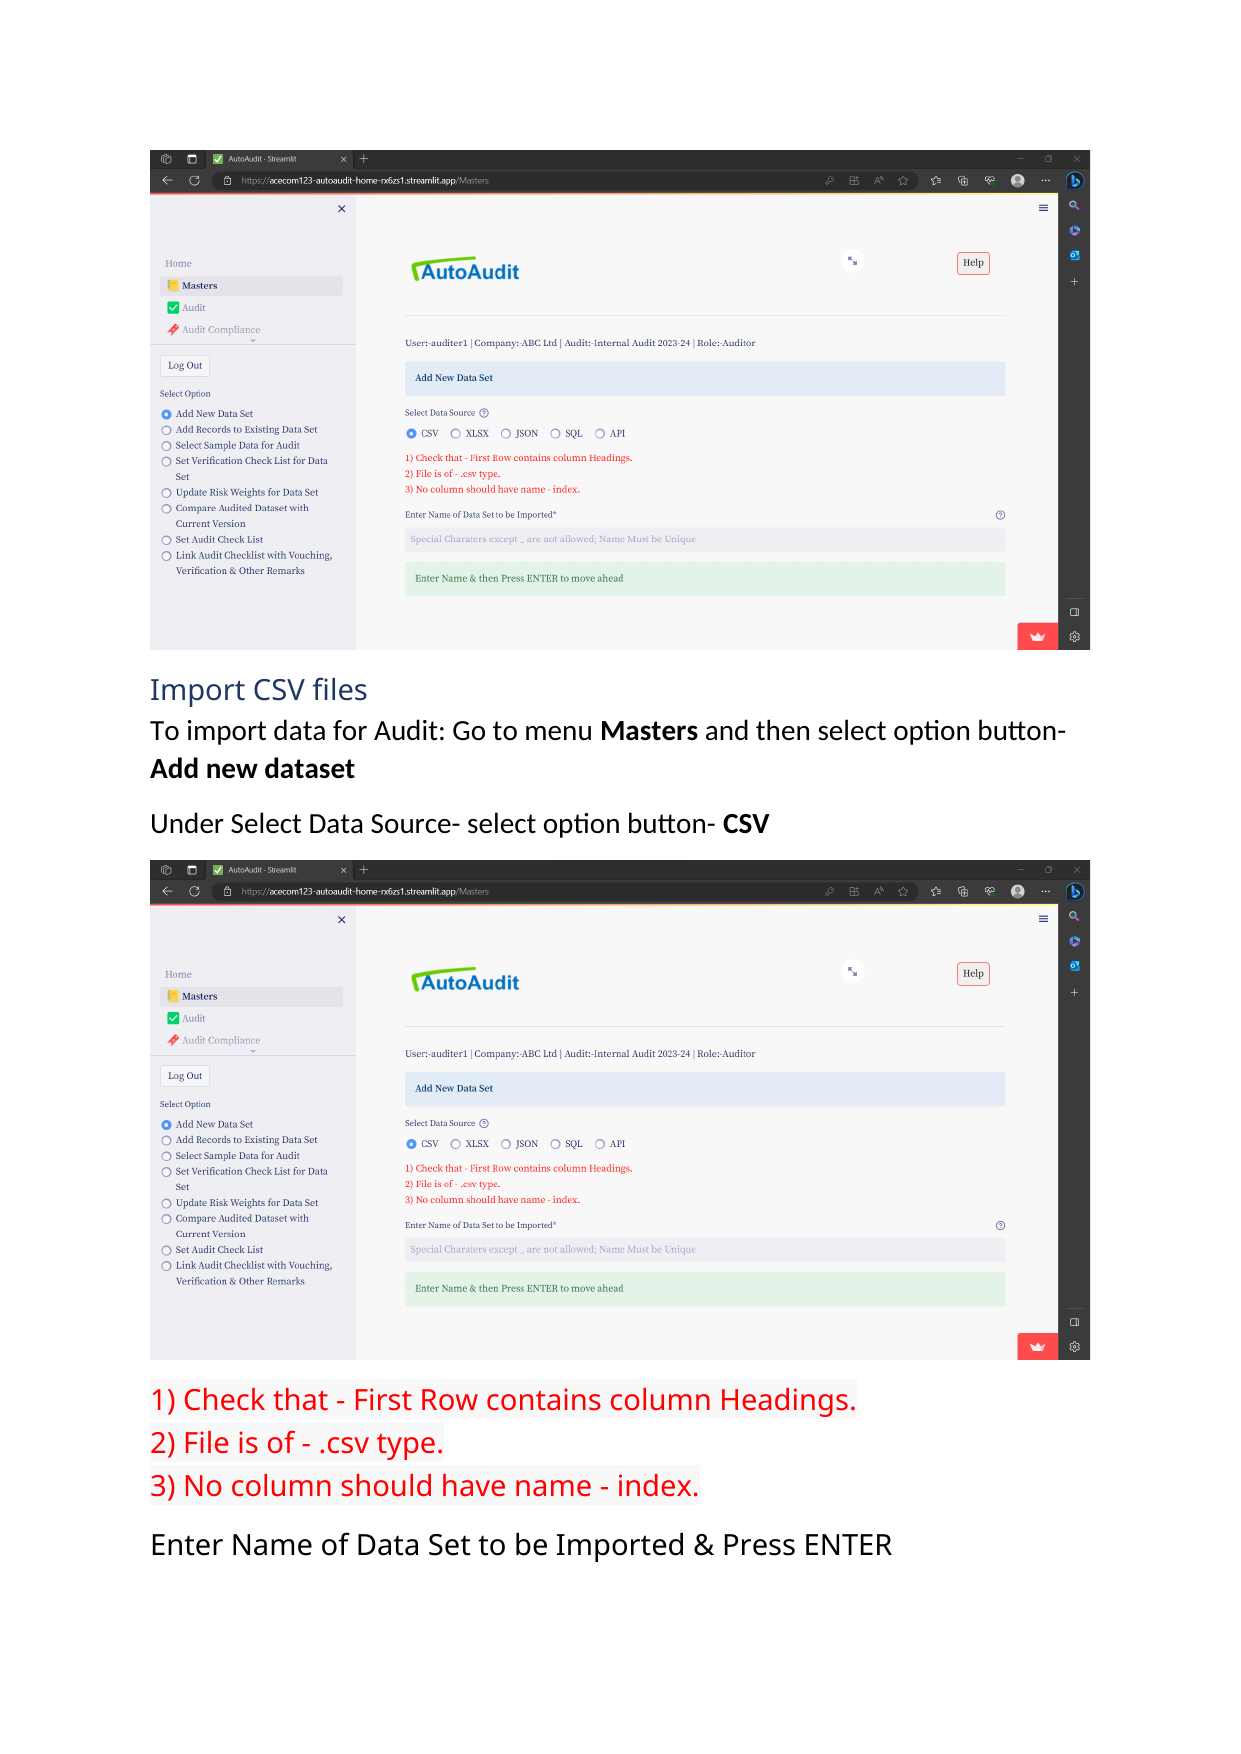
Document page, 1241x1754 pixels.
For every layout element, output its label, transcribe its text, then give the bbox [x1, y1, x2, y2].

text 1) Check that - First Row contains column Headings. 2) File is of - .csv type. 3) No column should have name - index. [150, 1379, 1090, 1505]
subtitle Import CSV files [150, 669, 1090, 709]
picture [150, 860, 1091, 1360]
picture [150, 150, 1091, 650]
text To import data for Audit: Go to menu Masters and then select option button- Add new dataset [150, 712, 1090, 786]
text Enter Name of Data Set to be Imported & Press ENTER [150, 1524, 1090, 1564]
text Under Select Data Source- select option button- CSV [150, 805, 1090, 841]
